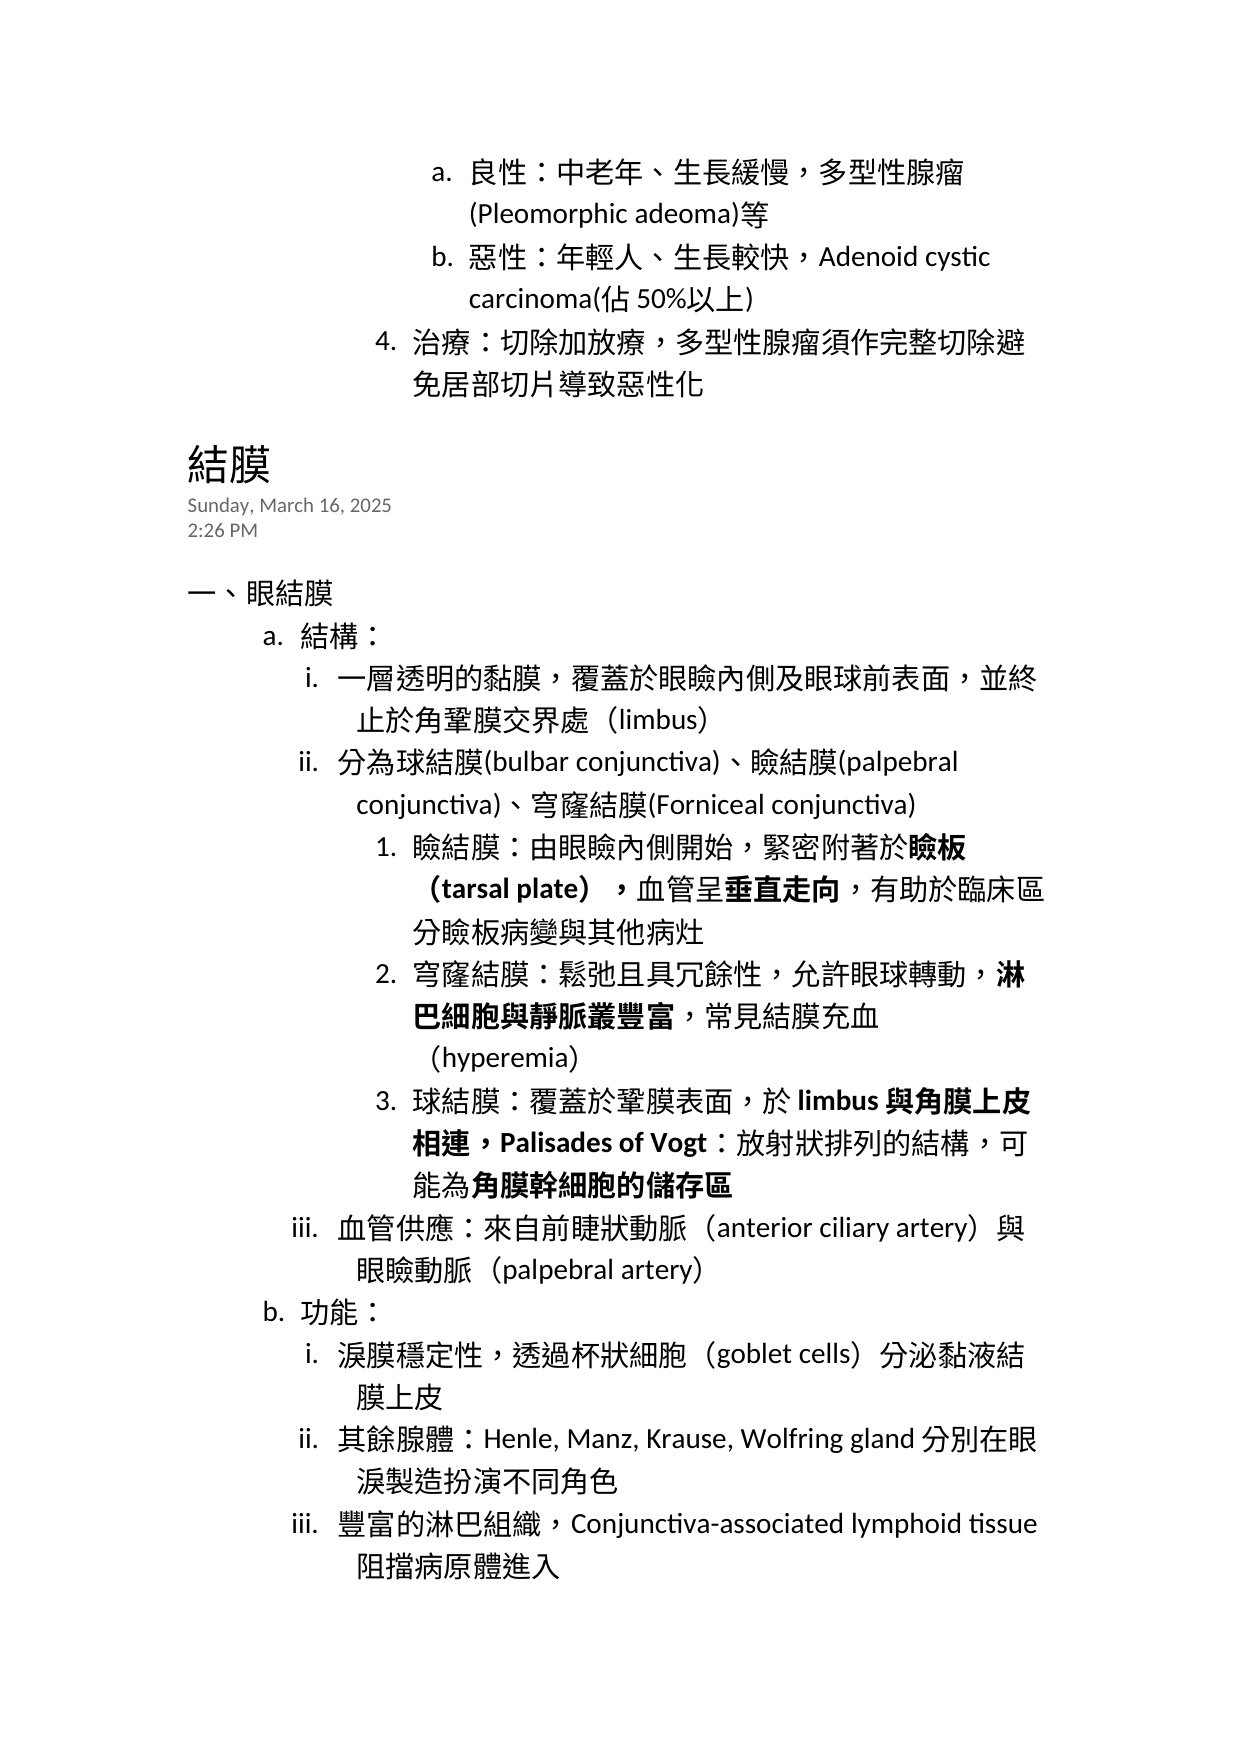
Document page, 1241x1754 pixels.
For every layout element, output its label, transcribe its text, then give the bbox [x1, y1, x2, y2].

list 血管供應：來自前睫狀動脈（anterior ciliary artery）與眼瞼動脈（palpebral artery） [319, 1205, 1053, 1290]
list 治療：切除加放療，多型性腺瘤須作完整切除避免居部切片導致惡性化 [375, 319, 1053, 404]
list 一層透明的黏膜，覆蓋於眼瞼內側及眼球前表面，並終止於角鞏膜交界處（limbus） [319, 656, 1053, 740]
list 豐富的淋巴組織，Conjunctiva-associated lymphoid tissue 阻擋病原體進入 [319, 1501, 1053, 1586]
text 一、眼結膜 [187, 571, 1053, 613]
list 分為球結膜(bulbar conjunctiva)、瞼結膜(palpebral conjunctiva)、穹窿結膜(Forniceal conjunctiva) [319, 740, 1053, 825]
list 瞼結膜：由眼瞼內側開始，緊密附著於瞼板（tarsal plate），血管呈垂直走向，有助於臨床區分瞼板病變與其他病灶 [375, 825, 1053, 952]
list 淚膜穩定性，透過杯狀細胞（goblet cells）分泌黏液結膜上皮 [319, 1332, 1053, 1417]
list 其餘腺體：Henle, Manz, Krause, Wolfring gland分別在眼淚製造扮演不同角色 [319, 1417, 1053, 1501]
text 2:26 PM [187, 517, 1053, 543]
text 結膜 [187, 432, 1053, 492]
list 功能： [262, 1290, 1053, 1332]
list 惡性：年輕人、生長較快，Adenoid cystic carcinoma(佔50%以上) [431, 234, 1053, 319]
list 球結膜：覆蓋於鞏膜表面，於limbus 與角膜上皮相連，Palisades of Vogt：放射狀排列的結構，可能為角膜幹細胞的儲存區 [375, 1078, 1053, 1205]
list 穹窿結膜：鬆弛且具冗餘性，允許眼球轉動，淋巴細胞與靜脈叢豐富，常見結膜充血（hyperemia） [375, 952, 1053, 1078]
text Sunday, March 16, 2025 [187, 492, 1053, 517]
list 結構： [262, 613, 1053, 656]
list 良性：中老年、生長緩慢，多型性腺瘤(Pleomorphic adeoma)等 [431, 150, 1053, 234]
